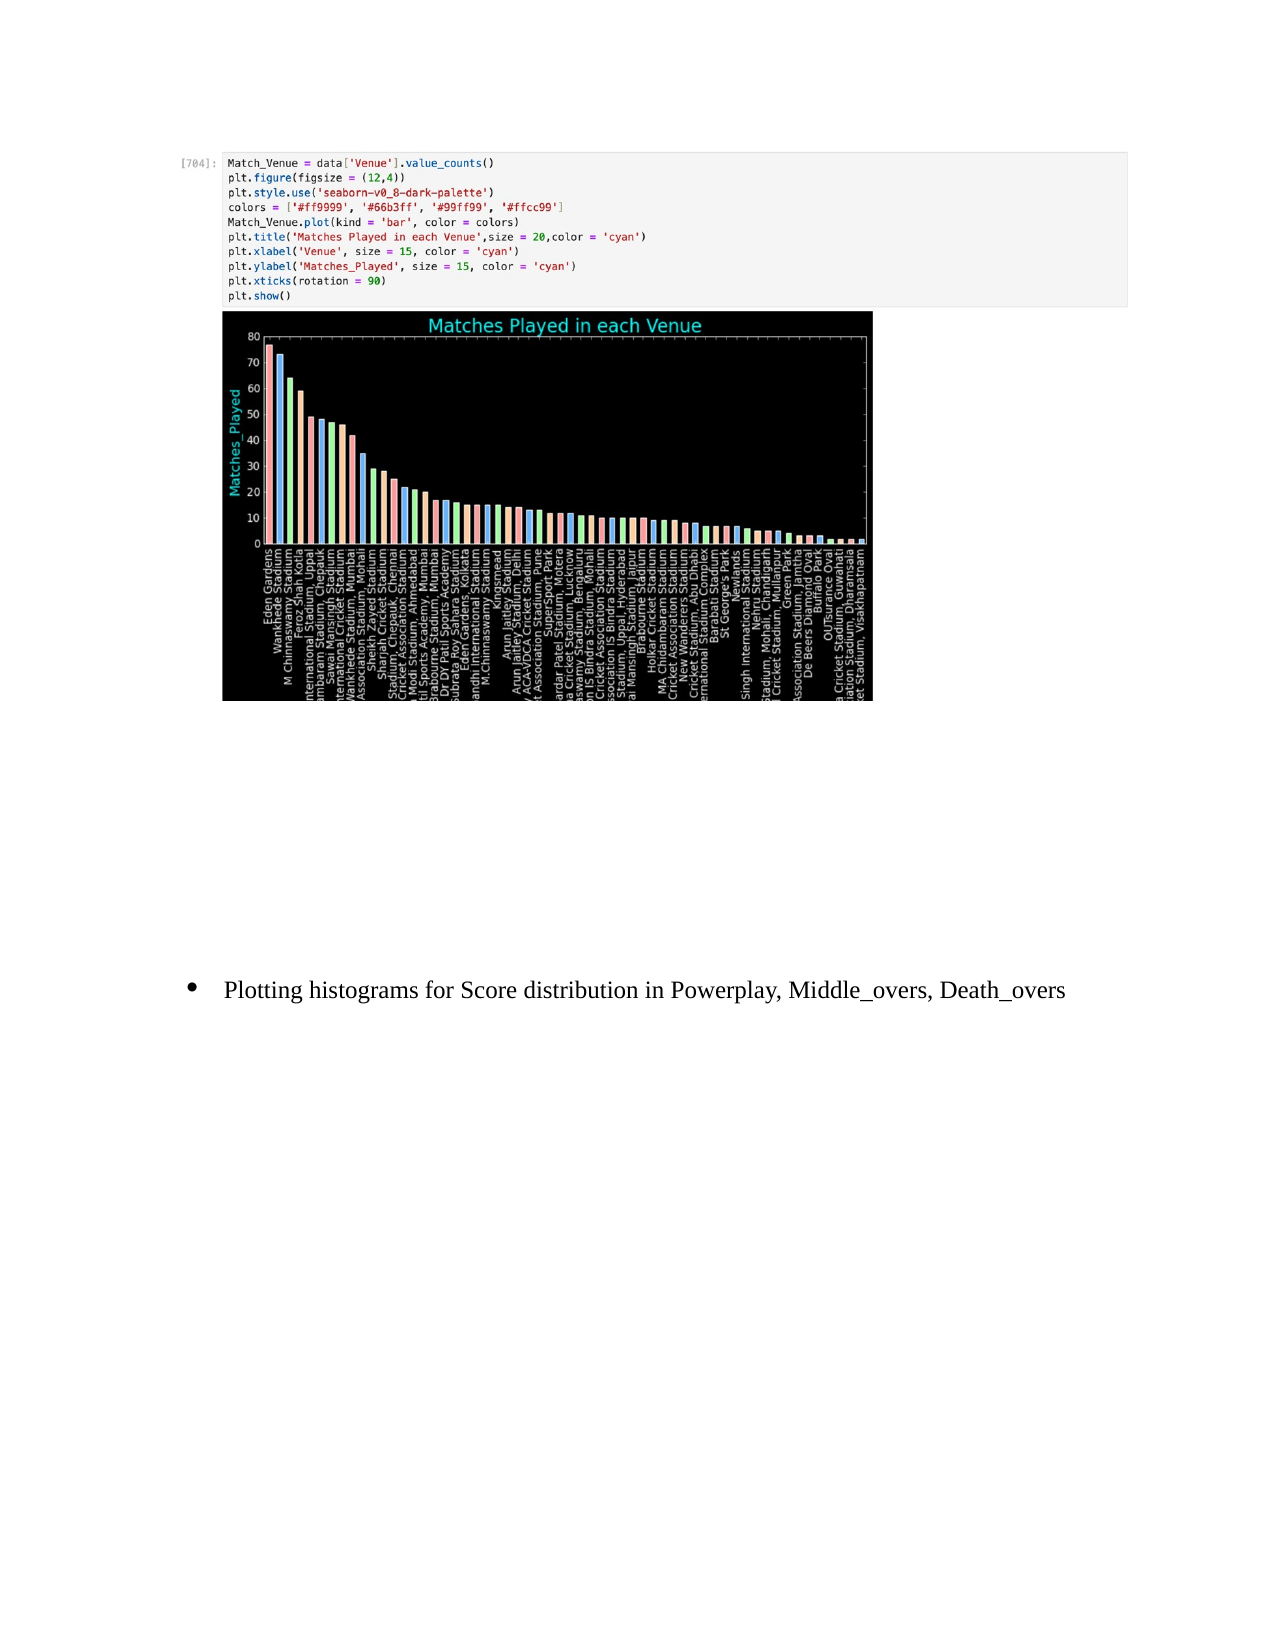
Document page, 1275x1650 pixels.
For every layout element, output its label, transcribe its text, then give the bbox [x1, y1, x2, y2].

list Plotting histograms for Score distribution in Powerplay, Middle_overs, Death_overs [186, 967, 1125, 1006]
picture [156, 150, 1132, 701]
